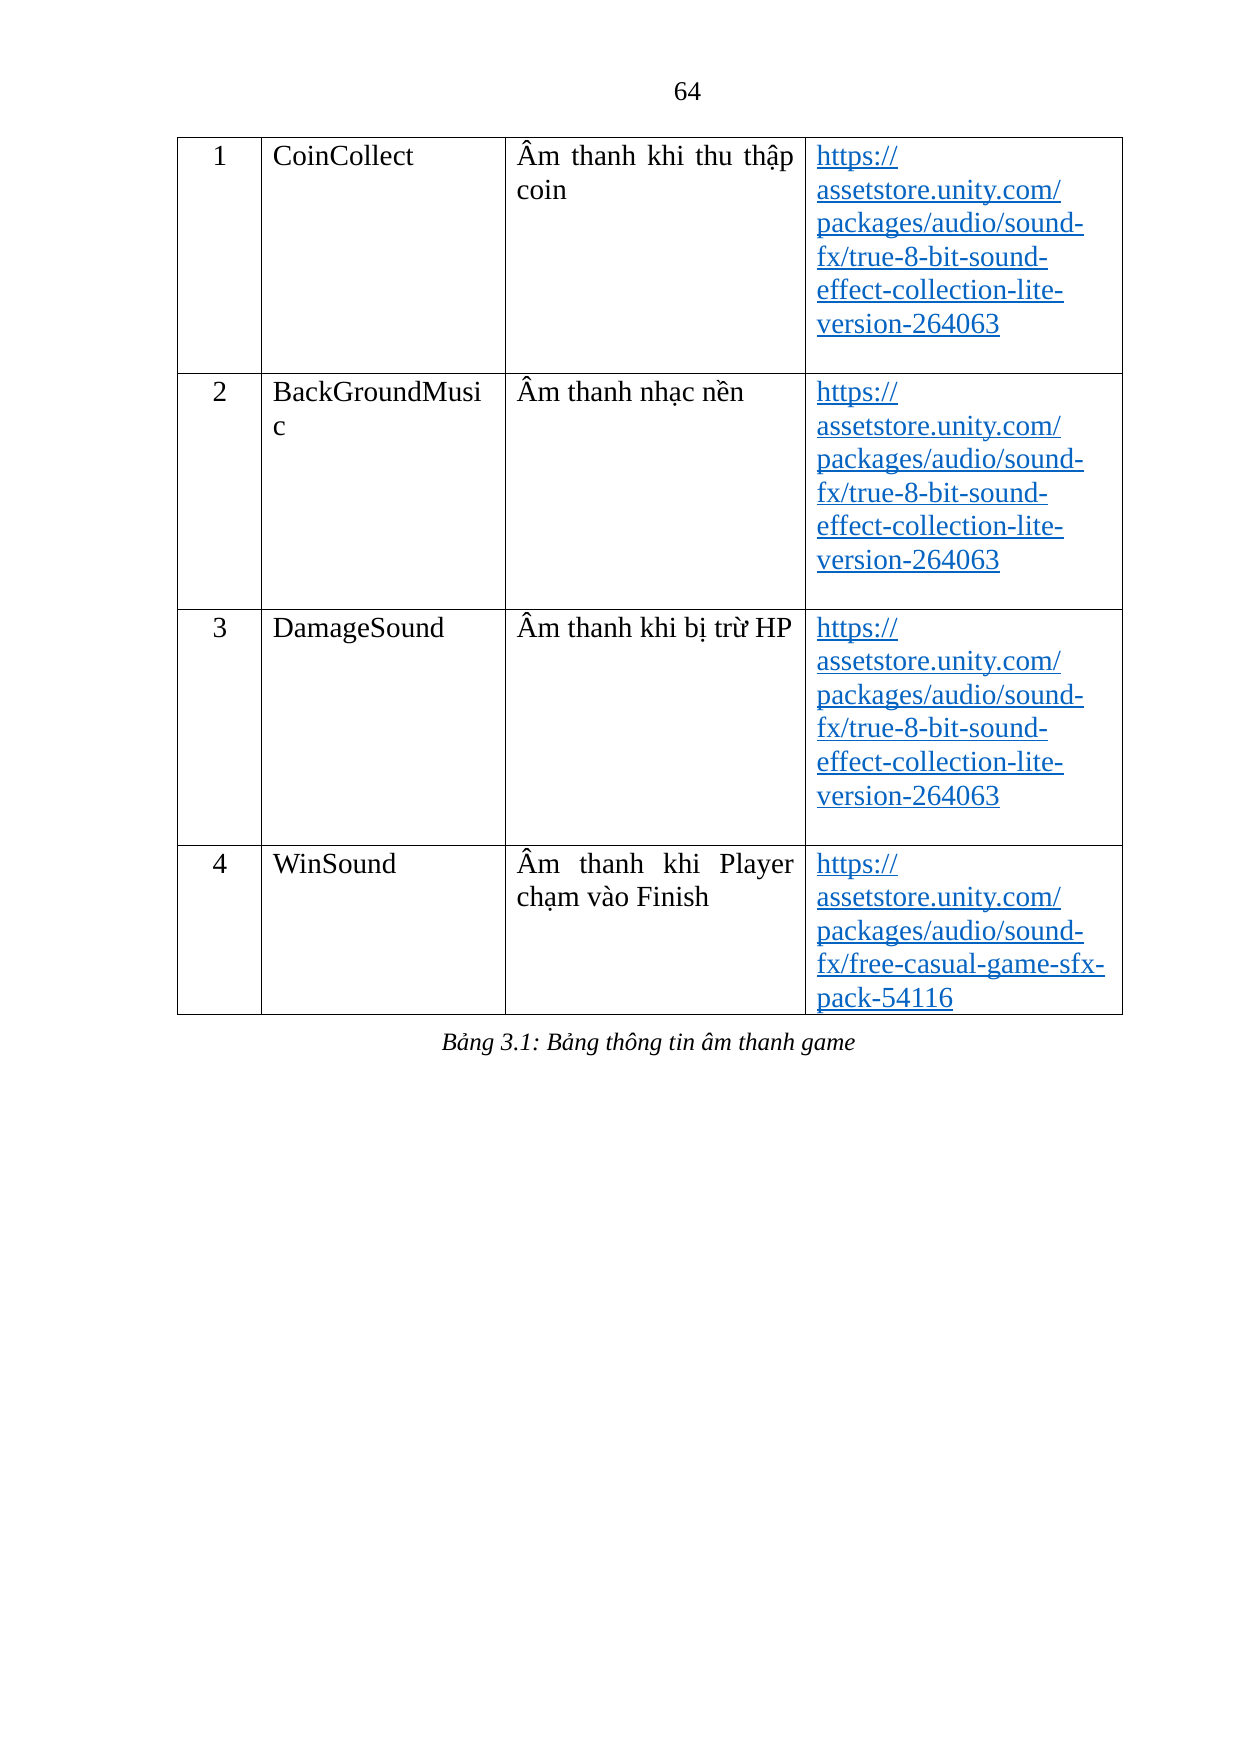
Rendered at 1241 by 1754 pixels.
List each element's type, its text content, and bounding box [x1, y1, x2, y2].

table_cell https://assetstore.unity.com/packages/audio/sound-fx/true-8-bit-sound-effect-collection-lite-version-264063 [806, 610, 1122, 845]
table_cell https://assetstore.unity.com/packages/audio/sound-fx/true-8-bit-sound-effect-collection-lite-version-264063 [806, 374, 1122, 609]
table_cell DamageSound [262, 610, 505, 845]
table_cell https://assetstore.unity.com/packages/audio/sound-fx/true-8-bit-sound-effect-collection-lite-version-264063 [806, 138, 1122, 373]
table_cell Âm thanh khi Player chạm vào Finish [506, 846, 805, 1013]
table_cell BackGroundMusic [262, 374, 505, 609]
table_cell https://assetstore.unity.com/packages/audio/sound-fx/free-casual-game-sfx-pack-54116 [806, 846, 1122, 1013]
table_cell 2 [178, 374, 261, 609]
table_cell Âm thanh nhạc nền [506, 374, 805, 609]
table_cell 3 [178, 610, 261, 845]
table_cell Âm thanh khi bị trừ HP [506, 610, 805, 845]
table_cell WinSound [262, 846, 505, 1013]
table_cell 1 [178, 138, 261, 373]
table_cell CoinCollect [262, 138, 505, 373]
table_cell 4 [178, 846, 261, 1013]
table_cell Âm thanh khi thu thập coin [506, 138, 805, 373]
